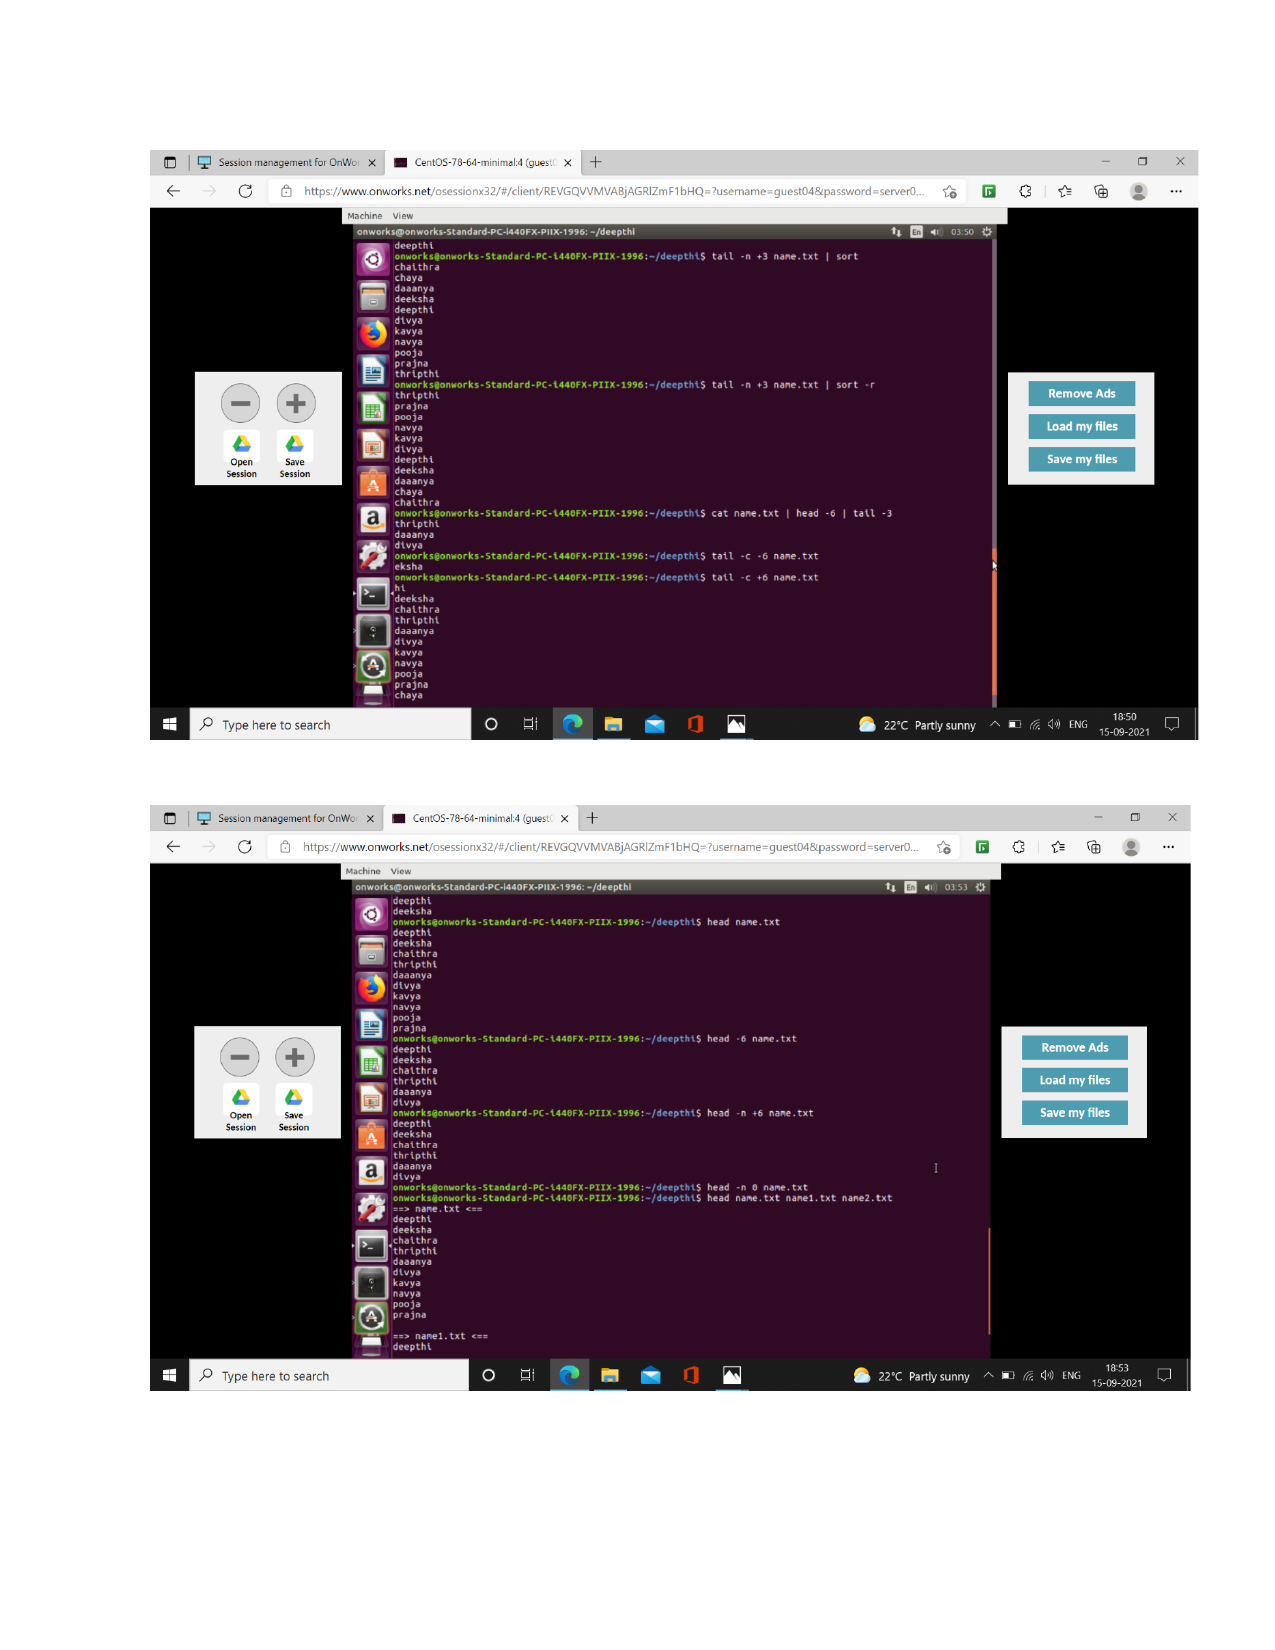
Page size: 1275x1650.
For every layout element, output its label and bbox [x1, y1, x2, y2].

picture [150, 805, 1191, 1391]
picture [150, 150, 1199, 740]
